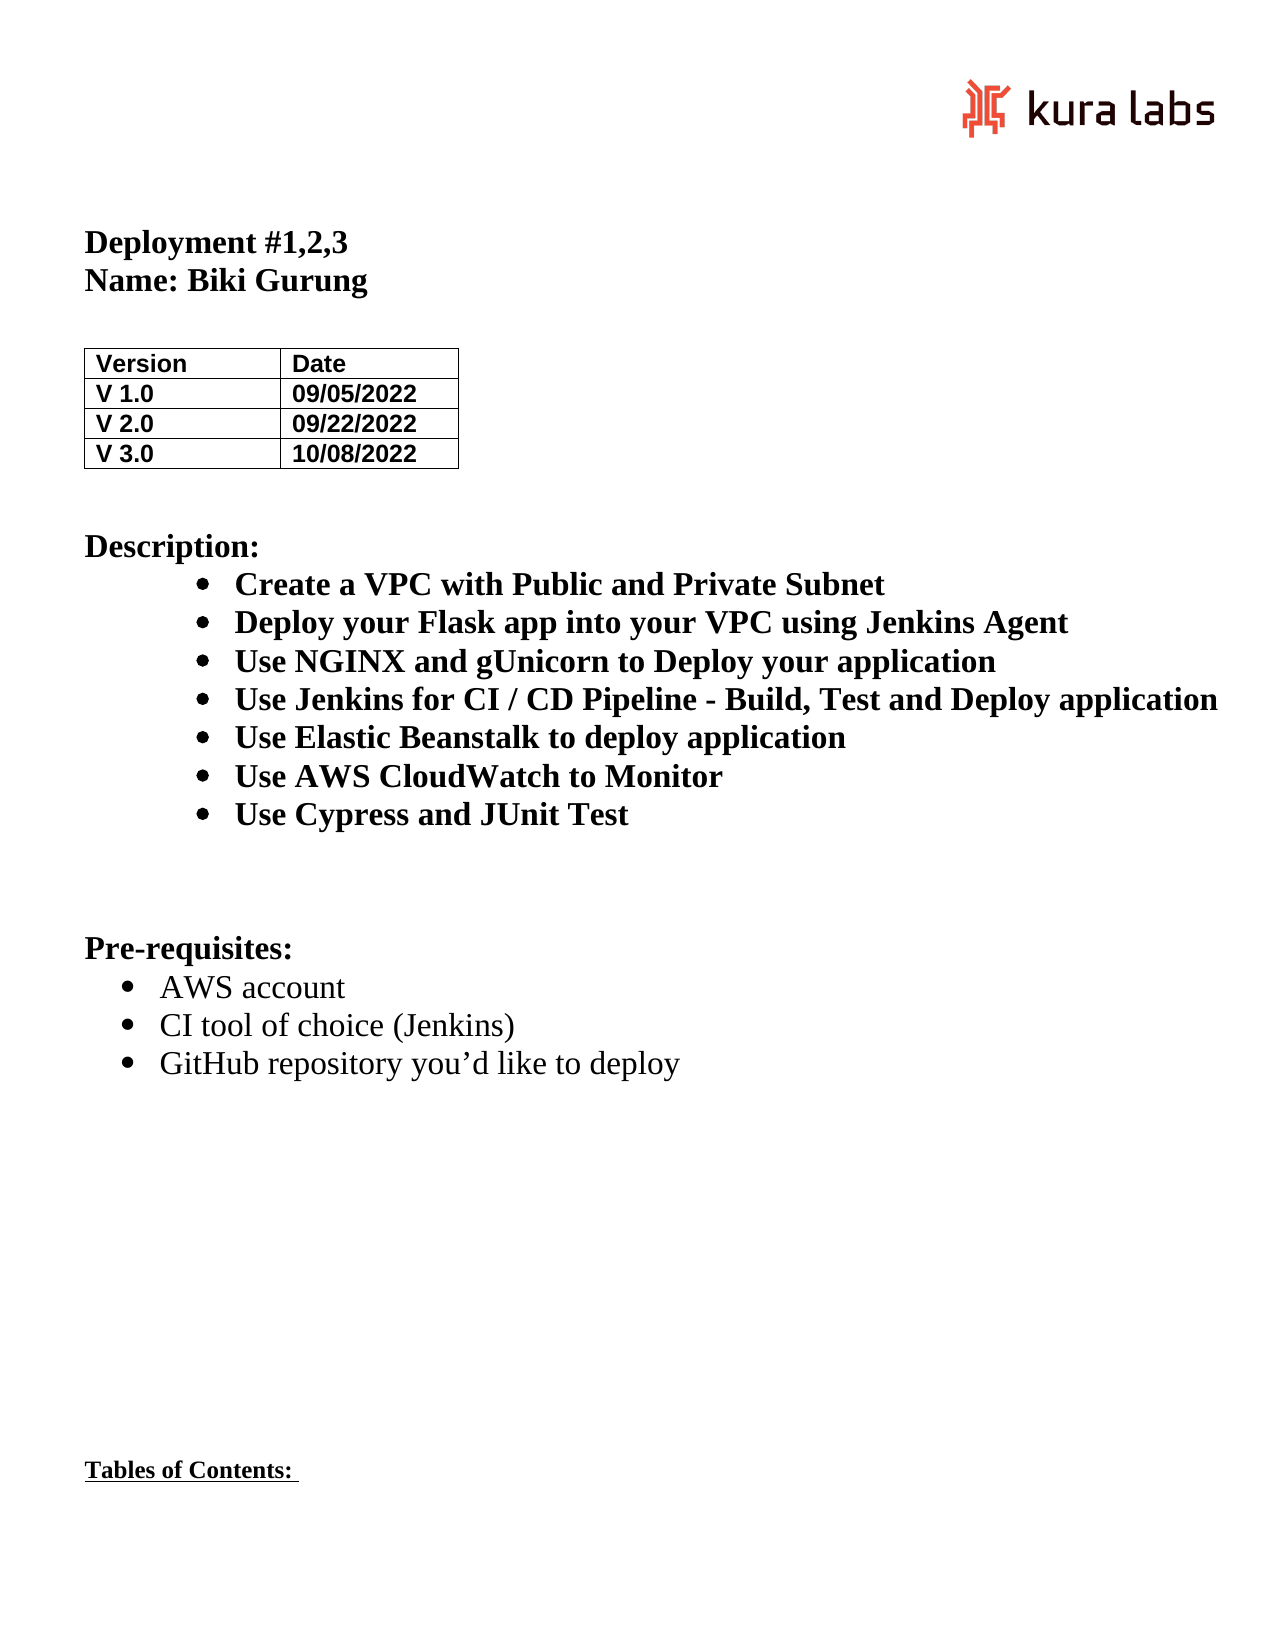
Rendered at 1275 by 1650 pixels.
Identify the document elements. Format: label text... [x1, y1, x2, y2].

table_header Version [85, 349, 280, 378]
table_cell V 1.0 [85, 379, 280, 408]
list Deploy your Flask app into your VPC using Jenkins Agent [197, 603, 1219, 641]
text Tables of Contents: [84, 1456, 1219, 1484]
list Use Jenkins for CI / CD Pipeline - Build, Test and Deploy application [197, 679, 1219, 718]
table_cell 10/08/2022 [281, 439, 458, 467]
list Use NGINX and gUnicorn to Deploy your application [197, 641, 1219, 679]
text Description: [84, 526, 1219, 564]
table_cell V 2.0 [85, 409, 280, 438]
list Use AWS CloudWatch to Monitor [197, 756, 1219, 794]
list GitHub repository you’d like to deploy [122, 1043, 1219, 1082]
text Deployment #1,2,3 [84, 222, 1219, 260]
text Pre-requisites: [84, 928, 1219, 967]
table_cell 09/05/2022 [281, 379, 458, 408]
list Use Cypress and JUnit Test [197, 794, 1219, 833]
list CI tool of choice (Jenkins) [122, 1005, 1219, 1043]
picture [962, 75, 1219, 144]
list Use Elastic Beanstalk to deploy application [197, 718, 1219, 756]
list Create a VPC with Public and Private Subnet [197, 564, 1219, 603]
table_cell V 3.0 [85, 439, 280, 467]
table_cell 09/22/2022 [281, 409, 458, 438]
text Name: Biki Gurung [84, 260, 1219, 299]
list AWS account [122, 967, 1219, 1005]
table_header Date [281, 349, 458, 378]
